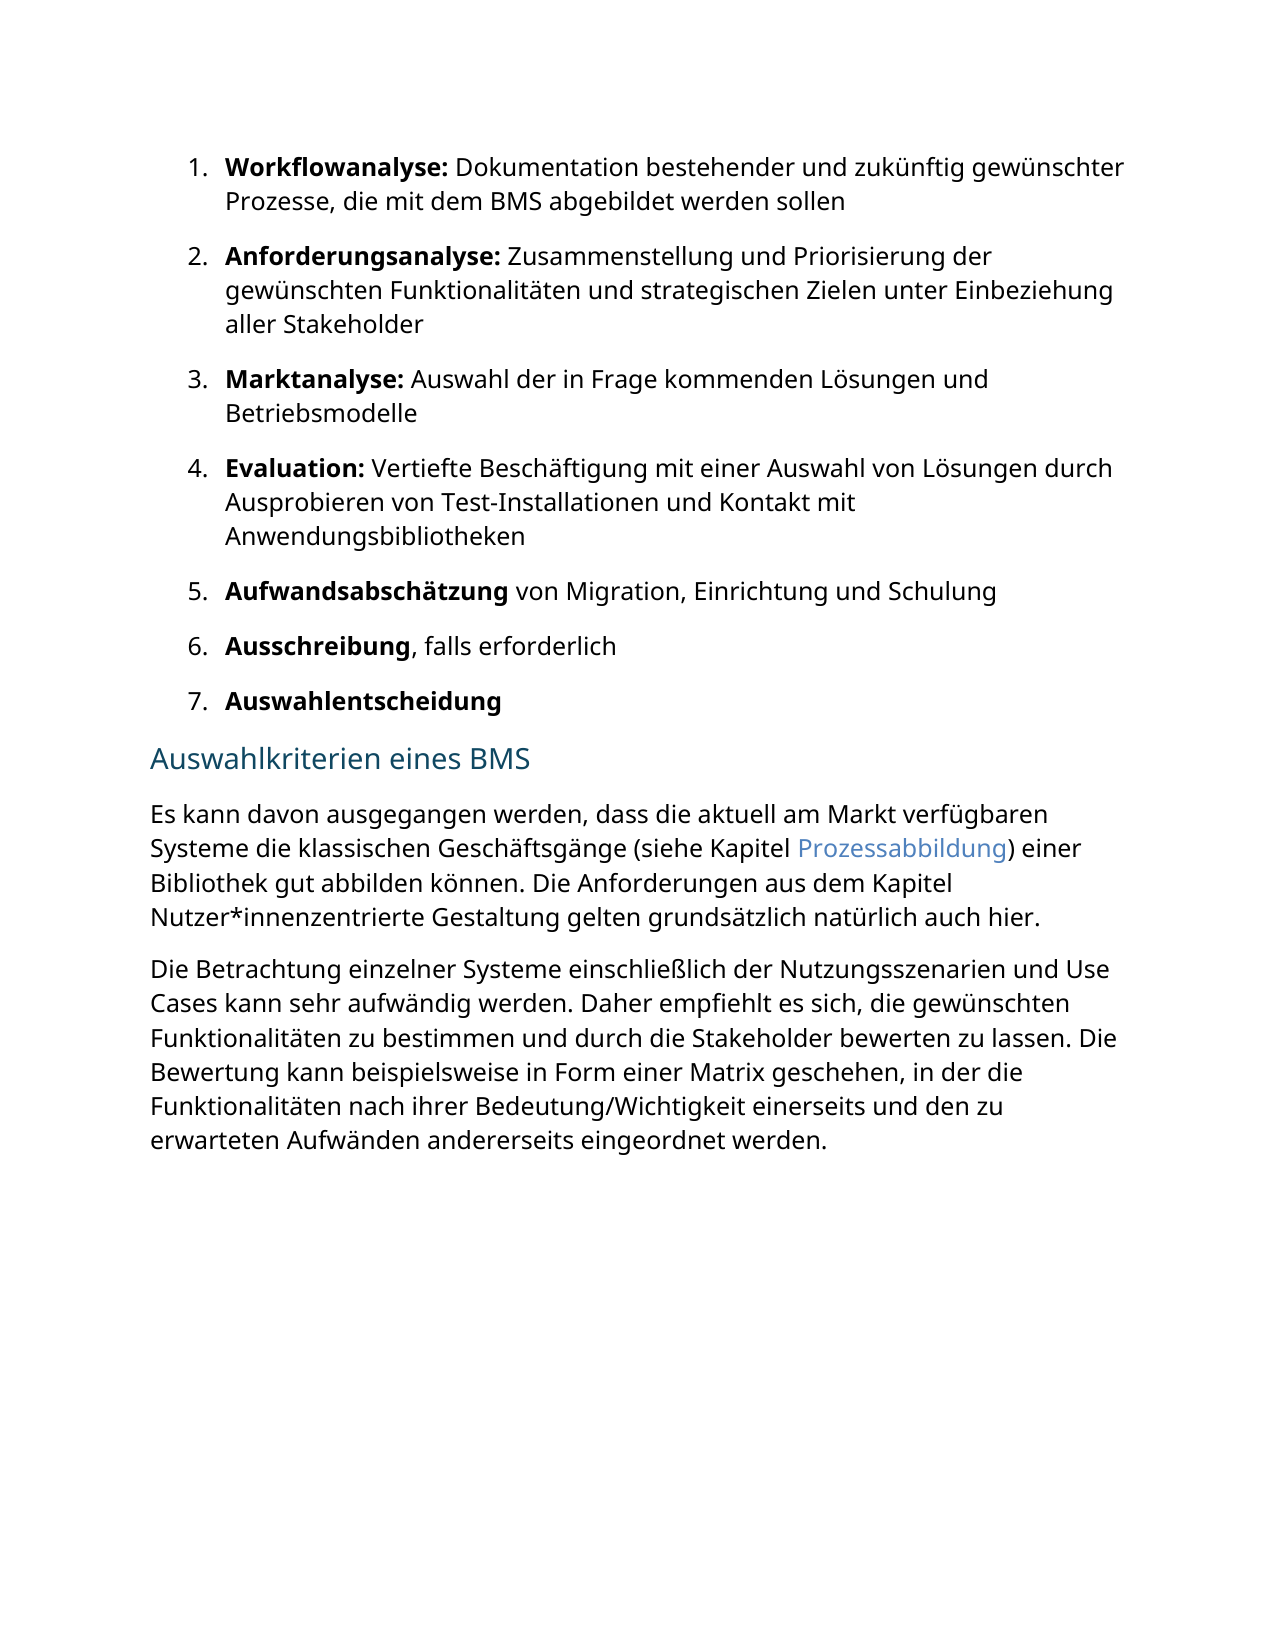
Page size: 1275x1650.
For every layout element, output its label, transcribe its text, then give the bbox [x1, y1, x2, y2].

list Workflowanalyse: Dokumentation bestehender und zukünftig gewünschter Prozesse, die mit dem BMS abgebildet werden sollen [187, 150, 1125, 218]
subtitle Auswahlkriterien eines BMS [150, 739, 1125, 778]
list Auswahlentscheidung [187, 684, 1125, 718]
list Marktanalyse: Auswahl der in Frage kommenden Lösungen und Betriebsmodelle [187, 362, 1125, 430]
list Aufwandsabschätzung von Migration, Einrichtung und Schulung [187, 574, 1125, 608]
list Evaluation: Vertiefte Beschäftigung mit einer Auswahl von Lösungen durch Ausprobieren von Test-Installationen und Kontakt mit Anwendungsbibliotheken [187, 451, 1125, 553]
text Es kann davon ausgegangen werden, dass die aktuell am Markt verfügbaren Systeme die klassischen Geschäftsgänge (siehe Kapitel Prozessabbildung) einer Bibliothek gut abbilden können. Die Anforderungen aus dem Kapitel Nutzer*innenzentrierte Gestaltung gelten grundsätzlich natürlich auch hier. [150, 797, 1125, 933]
list Anforderungsanalyse: Zusammenstellung und Priorisierung der gewünschten Funktionalitäten und strategischen Zielen unter Einbeziehung aller Stakeholder [187, 239, 1125, 341]
text Die Betrachtung einzelner Systeme einschließlich der Nutzungsszenarien und Use Cases kann sehr aufwändig werden. Daher empfiehlt es sich, die gewünschten Funktionalitäten zu bestimmen und durch die Stakeholder bewerten zu lassen. Die Bewertung kann beispielsweise in Form einer Matrix geschehen, in der die Funktionalitäten nach ihrer Bedeutung/Wichtigkeit einerseits und den zu erwarteten Aufwänden andererseits eingeordnet werden. [150, 952, 1125, 1156]
list Ausschreibung, falls erforderlich [187, 629, 1125, 663]
